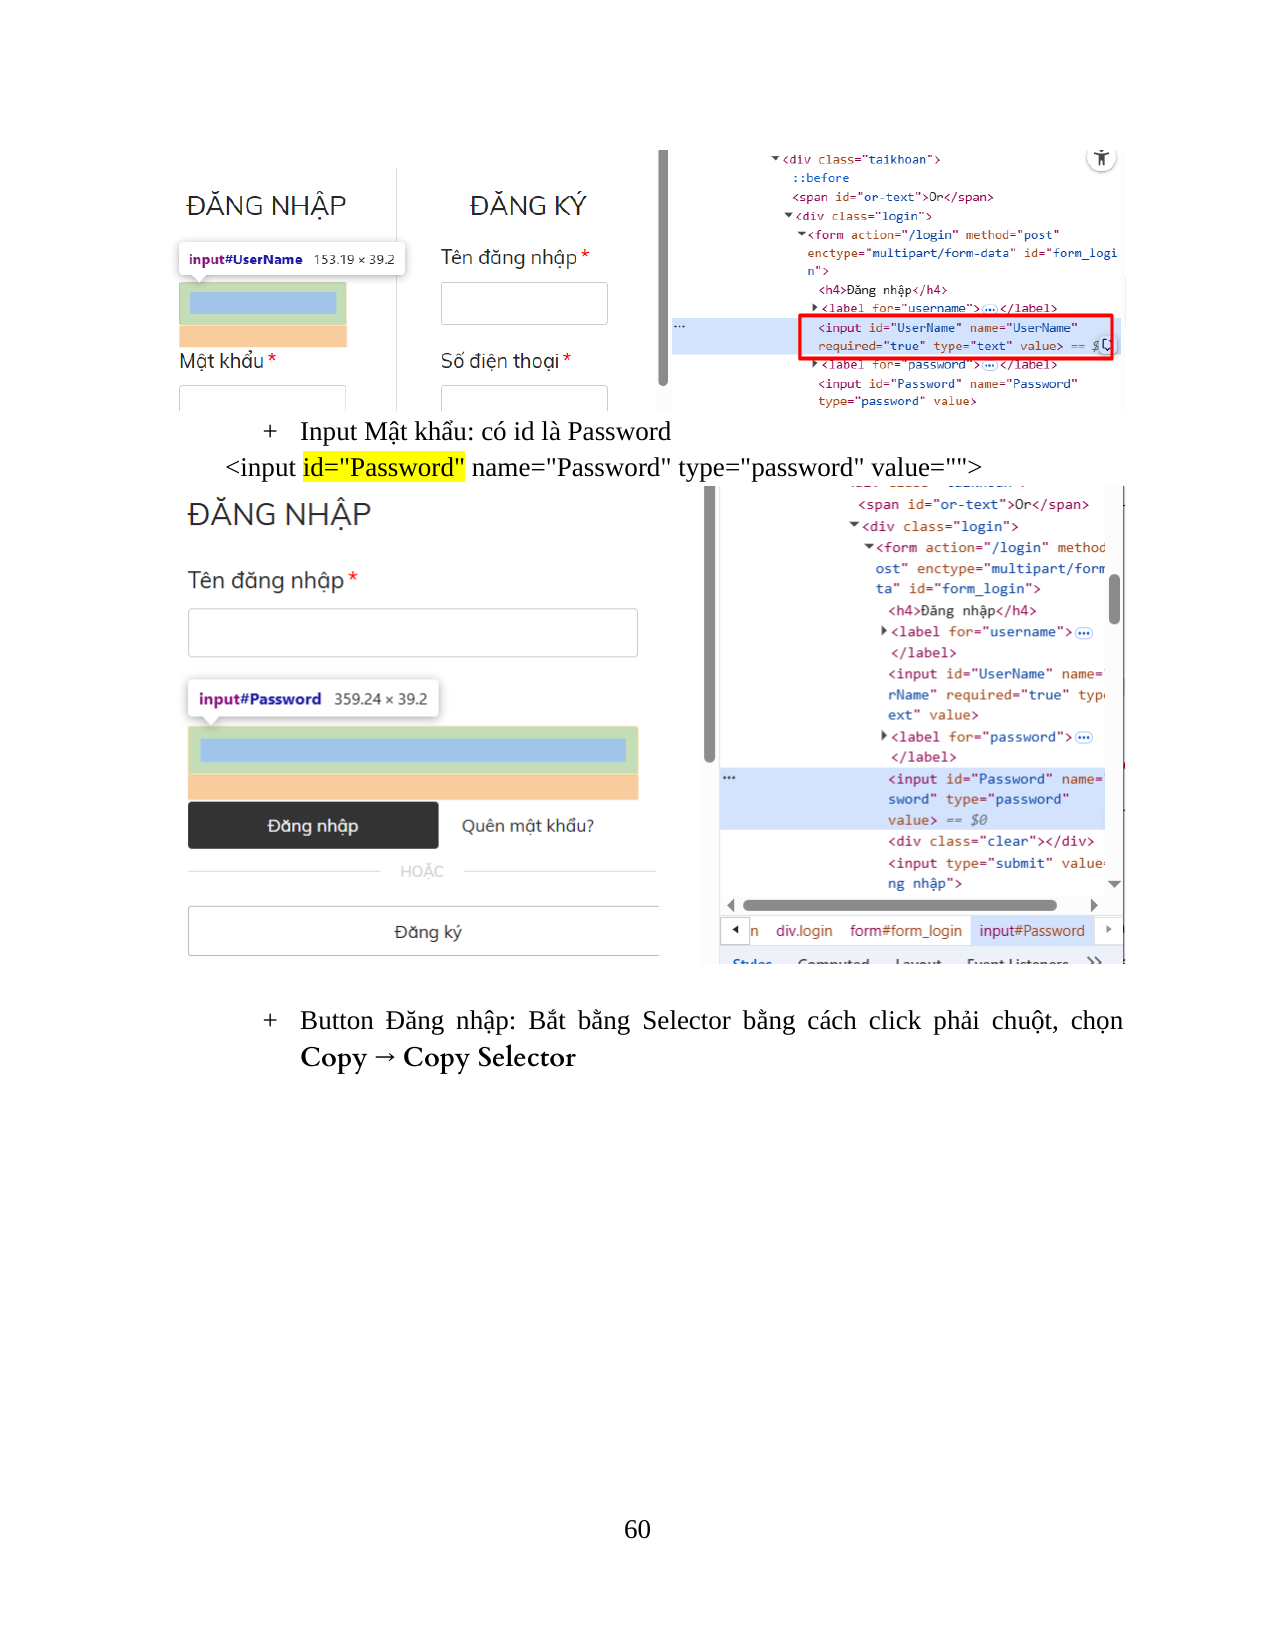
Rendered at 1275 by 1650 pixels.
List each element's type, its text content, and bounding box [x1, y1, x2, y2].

picture [150, 486, 1125, 964]
text <input id="Password" name="Password" type="password" value=""> [150, 451, 303, 482]
list Input Mật khẩu: có id là Password [262, 415, 1125, 446]
text <input id="Password" name="Password" type="password" value=""> [465, 451, 1125, 482]
list Button Đăng nhập: Bắt bằng Selector bằng cách click phải chuột, chọn [262, 1004, 1125, 1076]
picture [150, 150, 1125, 411]
